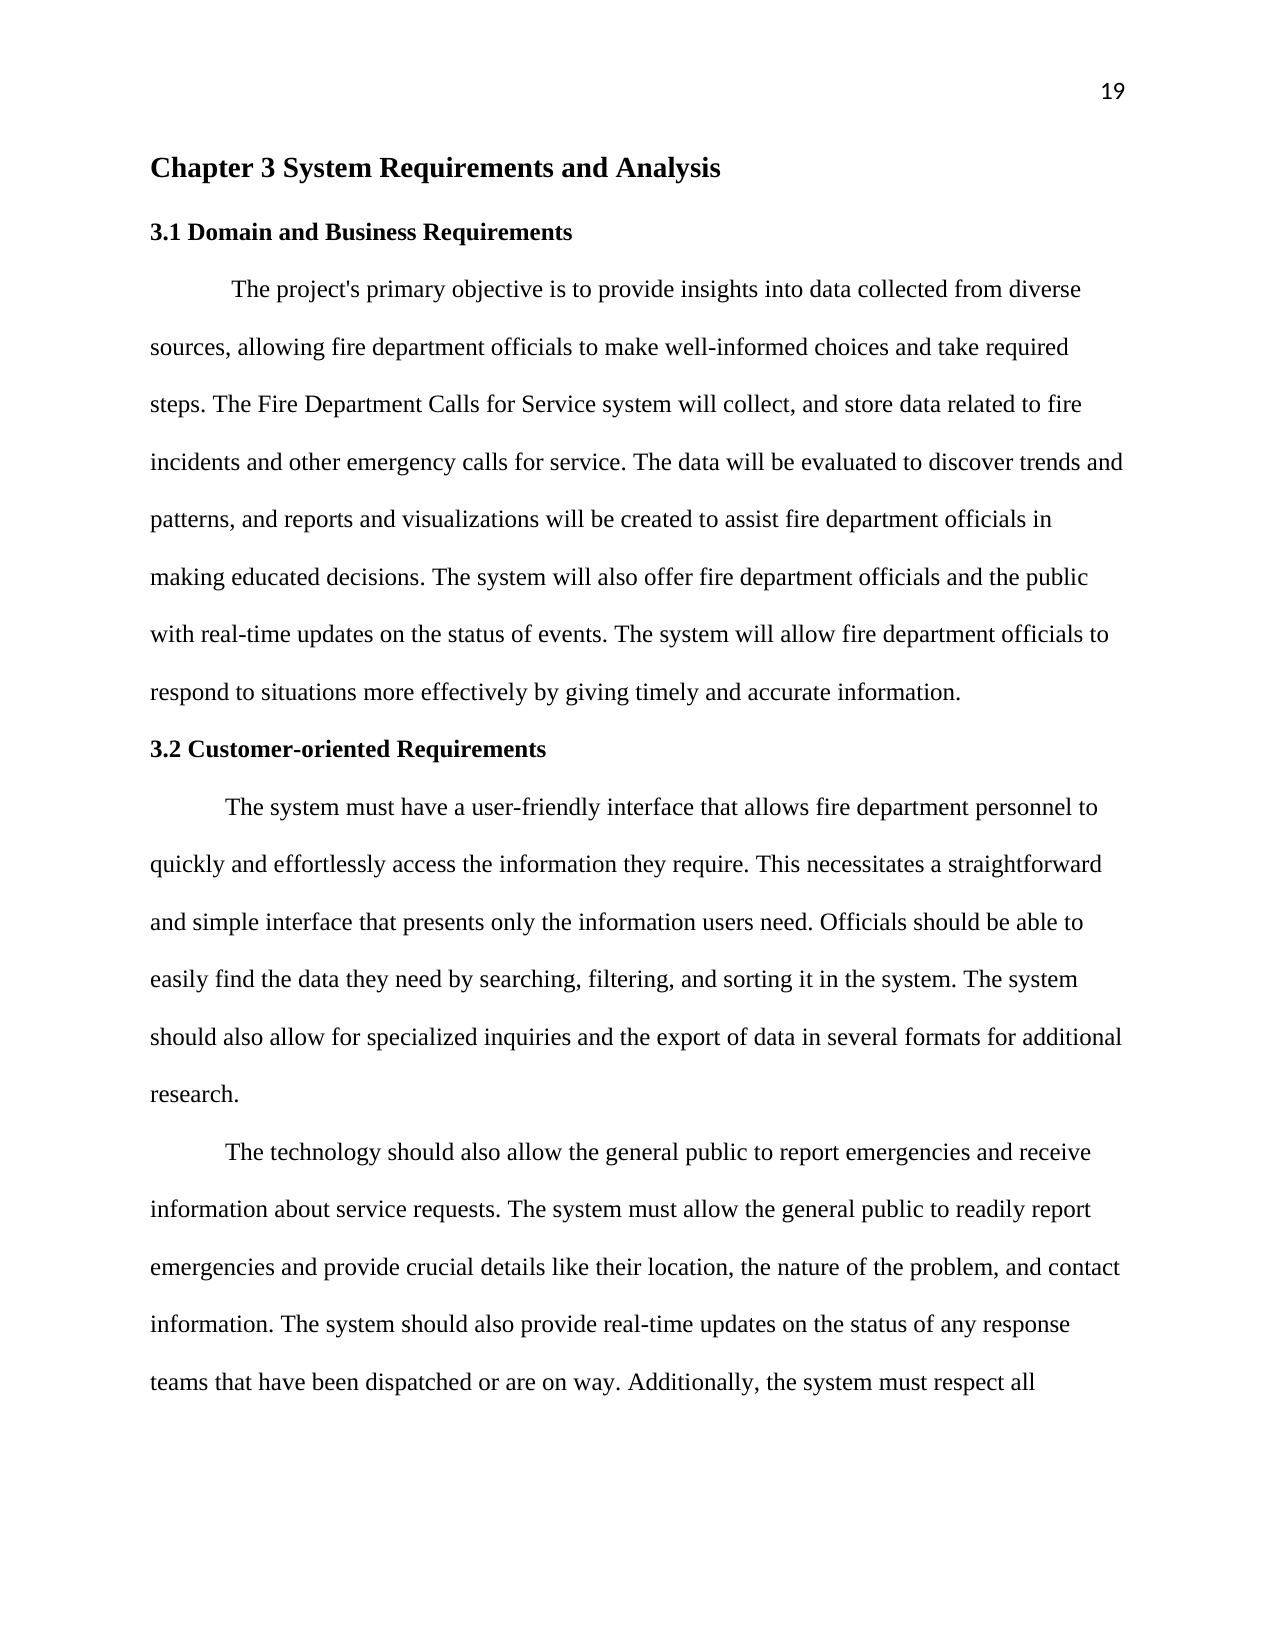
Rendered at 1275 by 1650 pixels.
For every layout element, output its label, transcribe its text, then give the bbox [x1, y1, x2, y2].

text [150, 1137, 1125, 1396]
text 3.1 Domain and Business Requirements [150, 217, 1125, 246]
text Chapter 3 System Requirements and Analysis [150, 150, 1125, 183]
text 3.2 Customer-oriented Requirements [150, 734, 1125, 763]
text The system must have a user-friendly interface that allows fire department personnel to quickly and effortlessly access the information they require. This necessitates a straightforward and simple interface that presents only the information users need. Officials should be able to easily find the data they need by searching, filtering, and sorting it in the system. The system should also allow for specialized inquiries and the export of data in several formats for additional research. [150, 792, 1125, 1108]
text The project's primary objective is to provide insights into data collected from diverse sources, allowing fire department officials to make well-informed choices and take required steps. The Fire Department Calls for Service system will collect, and store data related to fire incidents and other emergency calls for service. The data will be evaluated to discover trends and patterns, and reports and visualizations will be created to assist fire department officials in making educated decisions. The system will also offer fire department officials and the public with real-time updates on the status of events. The system will allow fire department officials to respond to situations more effectively by giving timely and accurate information. [150, 274, 1125, 706]
